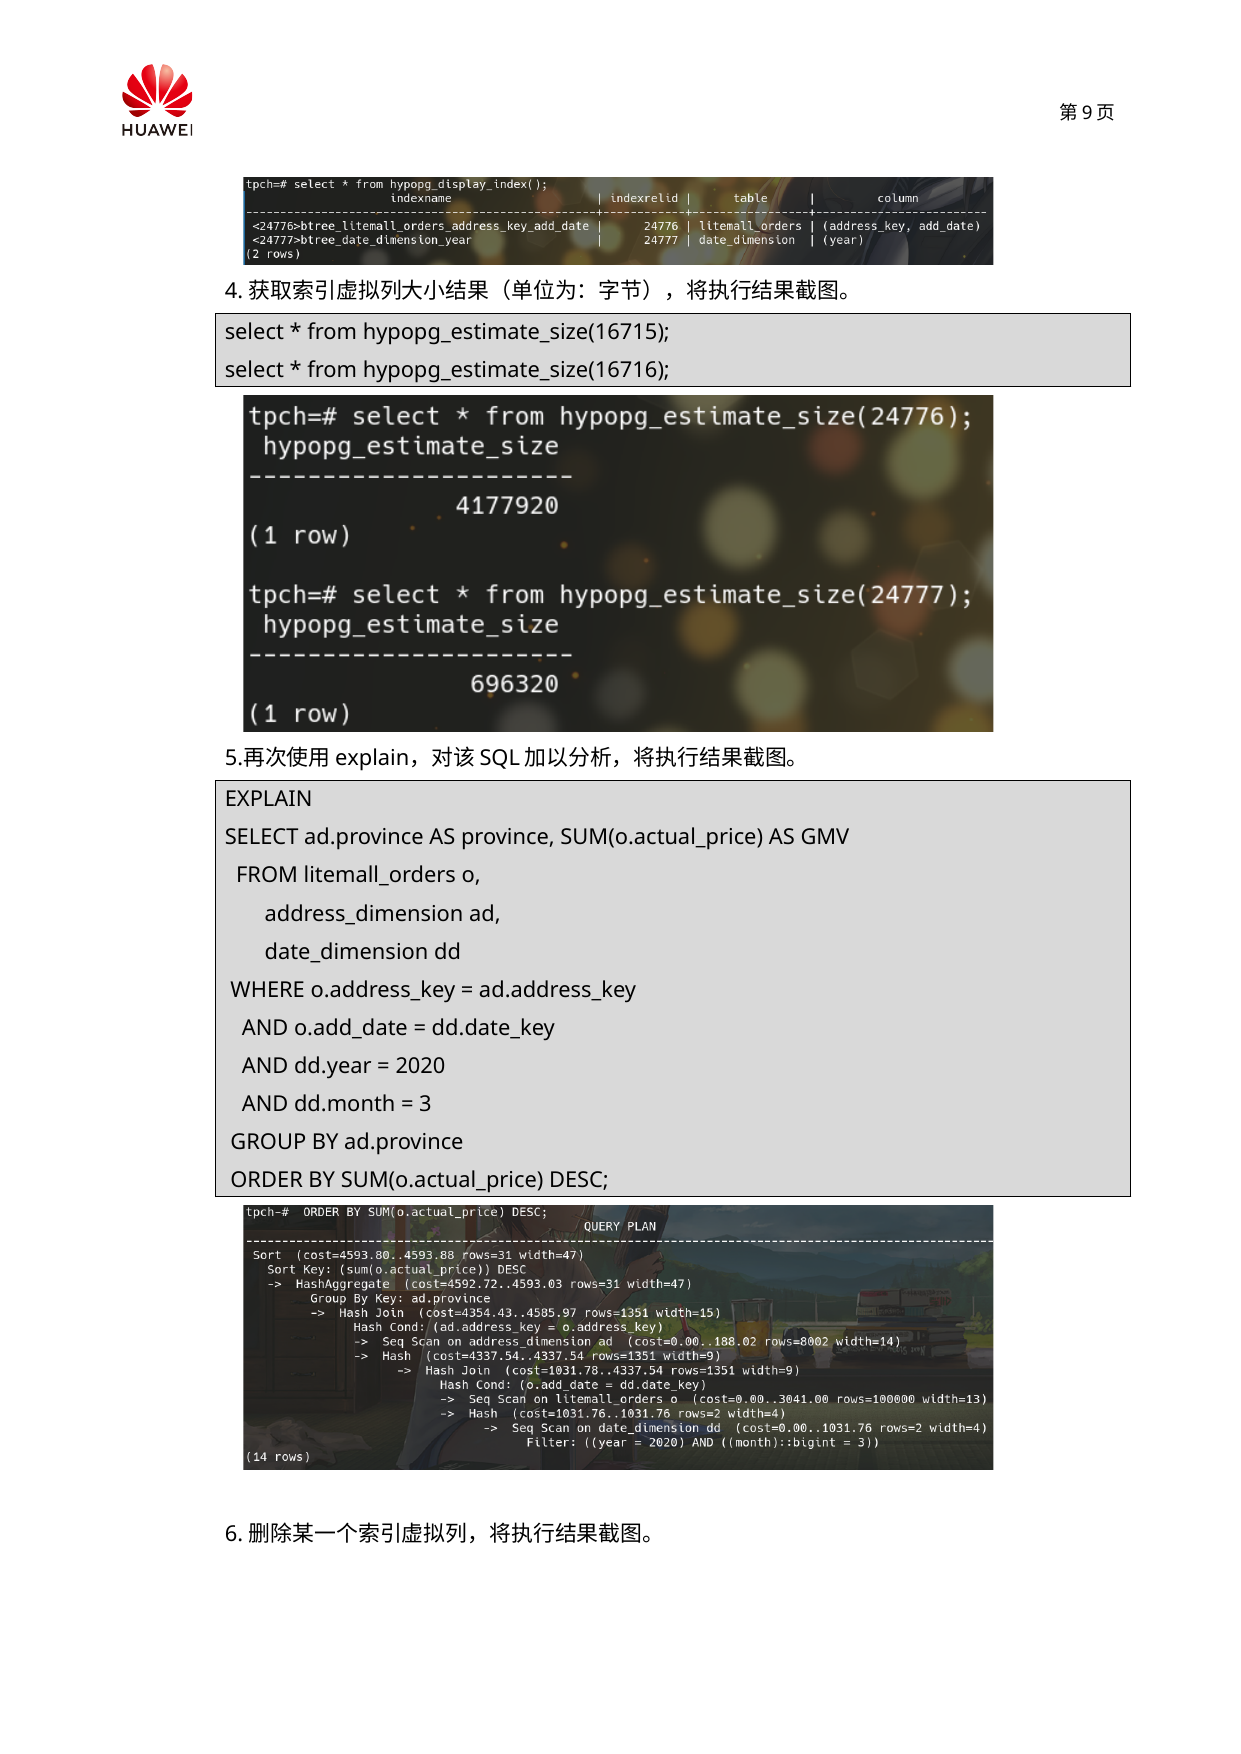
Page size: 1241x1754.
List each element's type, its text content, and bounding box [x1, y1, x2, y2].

text select * from hypopg_estimate_size(16715); [216, 314, 1130, 346]
text 4. 获取索引虚拟列大小结果（单位为：字节），将执行结果截图。 [224, 273, 1122, 305]
text ORDER BY SUM(o.actual_price) DESC; [216, 1161, 1130, 1196]
text WHERE o.address_key = ad.address_key [216, 971, 1130, 1003]
text address_dimension ad, [216, 894, 1130, 927]
text AND o.add_date = dd.date_key [216, 1009, 1130, 1042]
picture [122, 64, 193, 136]
text 5.再次使用explain，对该SQL加以分析，将执行结果截图。 [224, 740, 1122, 772]
text AND dd.year = 2020 [216, 1047, 1130, 1080]
text 6. 删除某一个索引虚拟列，将执行结果截图。 [224, 1516, 1122, 1548]
text EXPLAIN [216, 781, 1130, 813]
text AND dd.month = 3 [216, 1085, 1130, 1118]
text select * from hypopg_estimate_size(16716); [216, 351, 1130, 386]
text FROM litemall_orders o, [216, 856, 1130, 889]
text SELECT ad.province AS province, SUM(o.actual_price) AS GMV [216, 818, 1130, 851]
text date_dimension dd [216, 932, 1130, 965]
text GROUP BY ad.province [216, 1123, 1130, 1156]
